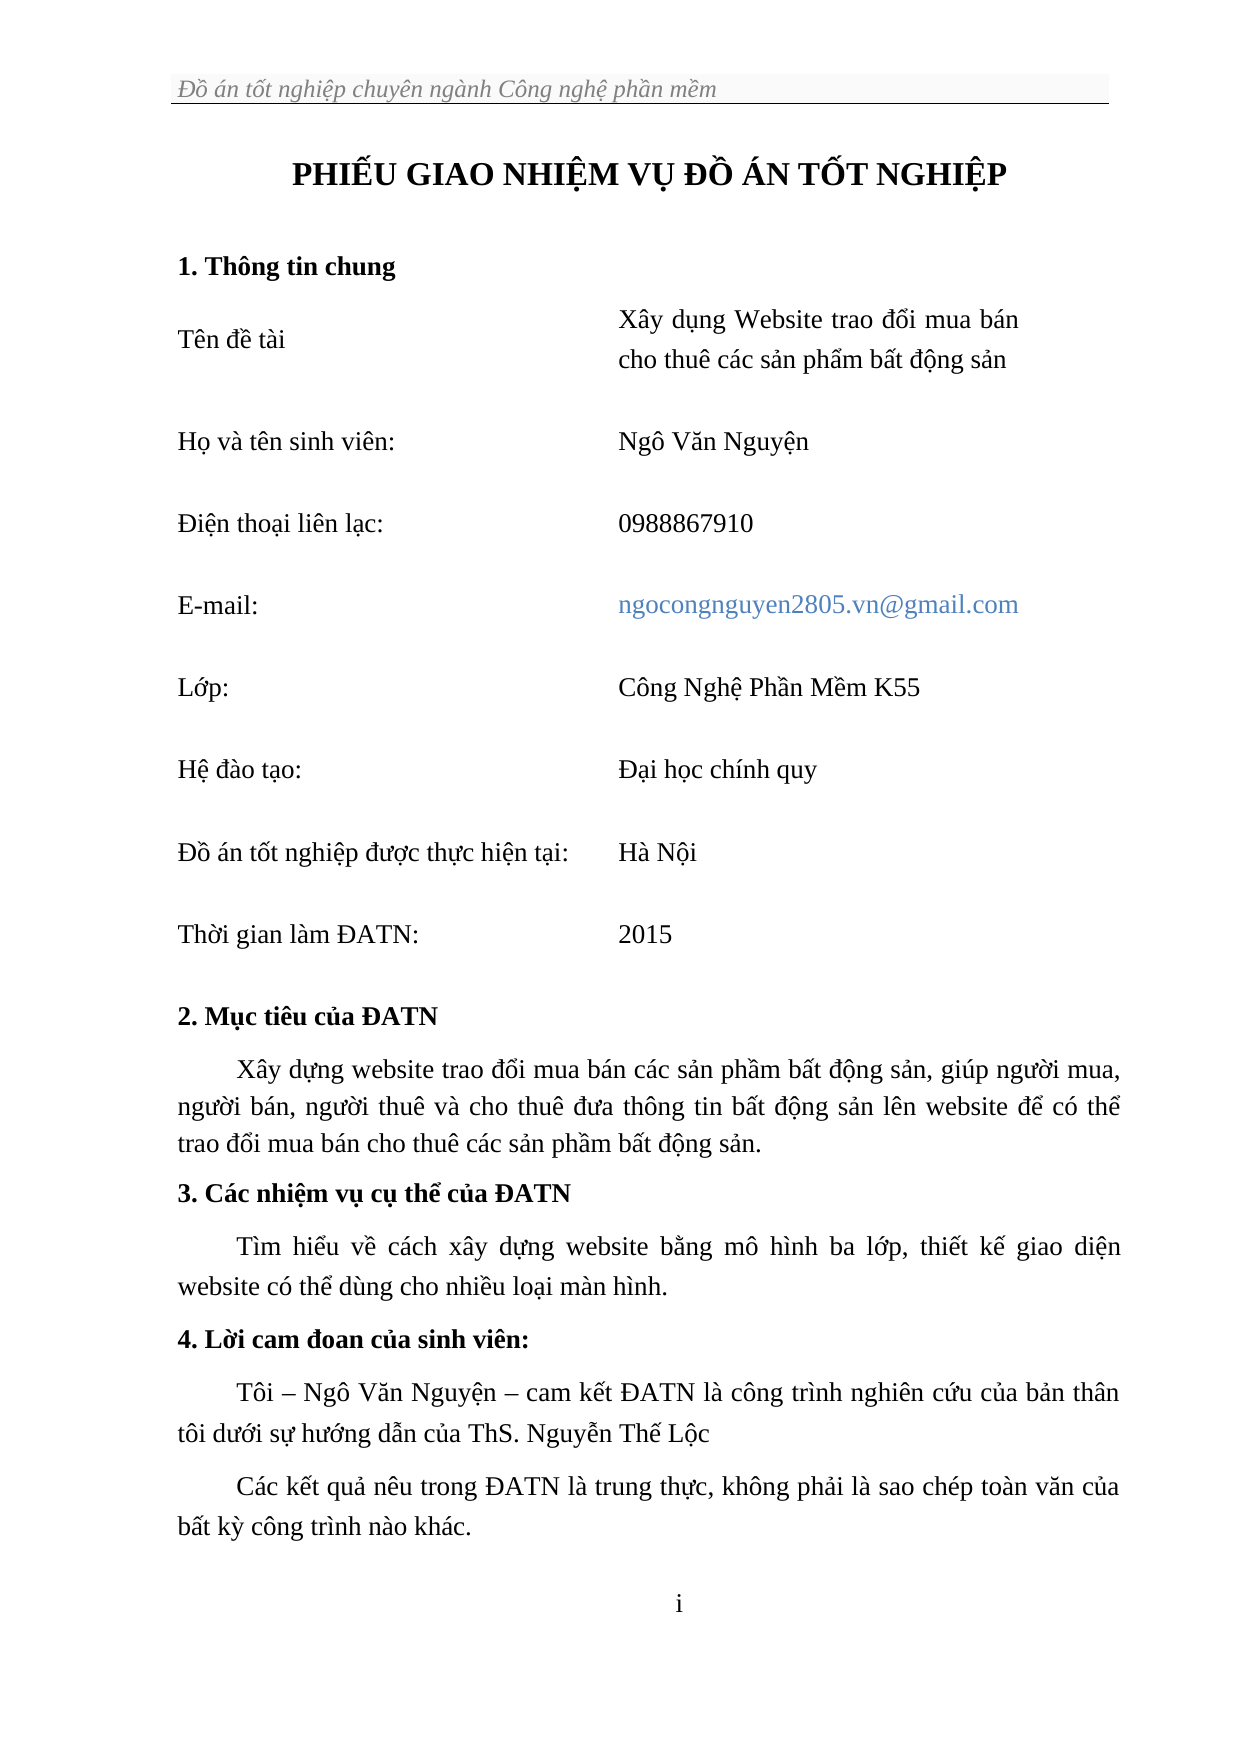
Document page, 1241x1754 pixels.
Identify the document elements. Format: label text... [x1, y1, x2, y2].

text 4. Lời cam đoan của sinh viên: [177, 1323, 1122, 1354]
table_cell Công Nghệ Phần Mềm K55 [612, 659, 1025, 741]
table_header Tên đề tài [171, 290, 612, 413]
table_cell E-mail: [171, 577, 612, 659]
table_cell ngocongnguyen2805.vn@gmail.com [612, 577, 1025, 659]
table_cell Điện thoại liên lạc: [171, 495, 612, 577]
text Tìm hiểu về cách xây dựng website bằng mô hình ba lớp, thiết kế giao diện website có thể dùng cho nhiều loại màn hình. [177, 1230, 1122, 1302]
table_cell Đồ án tốt nghiệp được thực hiện tại: [171, 823, 612, 905]
table_cell Đại học chính quy [612, 741, 1025, 823]
table_cell 0988867910 [612, 495, 1025, 577]
table_cell Hà Nội [612, 823, 1025, 905]
table_cell Ngô Văn Nguyện [612, 413, 1025, 495]
table_cell Lớp: [171, 659, 612, 741]
text 2. Mục tiêu của ĐATN [177, 1000, 1122, 1031]
text 1. Thông tin chung [177, 250, 1122, 281]
text Xây dựng website trao đổi mua bán các sản phầm bất động sản, giúp người mua, người bán, người thuê và cho thuê đưa thông tin bất động sản lên website để có thể trao đổi mua bán cho thuê các sản phầm bất động sản. [177, 1053, 1122, 1158]
text Tôi – Ngô Văn Nguyện – cam kết ĐATN là công trình nghiên cứu của bản thân tôi dưới sự hướng dẫn của ThS. Nguyễn Thế Lộc [177, 1376, 1122, 1448]
text 3. Các nhiệm vụ cụ thể của ĐATN [177, 1177, 1122, 1208]
table_cell 2015 [612, 905, 1025, 987]
table_cell Họ và tên sinh viên: [171, 413, 612, 495]
table_cell Thời gian làm ĐATN: [171, 905, 612, 987]
text Các kết quả nêu trong ĐATN là trung thực, không phải là sao chép toàn văn của bất kỳ công trình nào khác. [177, 1470, 1122, 1541]
subtitle PHIẾU GIAO NHIỆM VỤ ĐỒ ÁN TỐT NGHIỆP [177, 154, 1122, 192]
table_cell Hệ đào tạo: [171, 741, 612, 823]
table_header Xây dụng Website trao đổi mua bán cho thuê các sản phẩm bất động sản [612, 290, 1025, 413]
